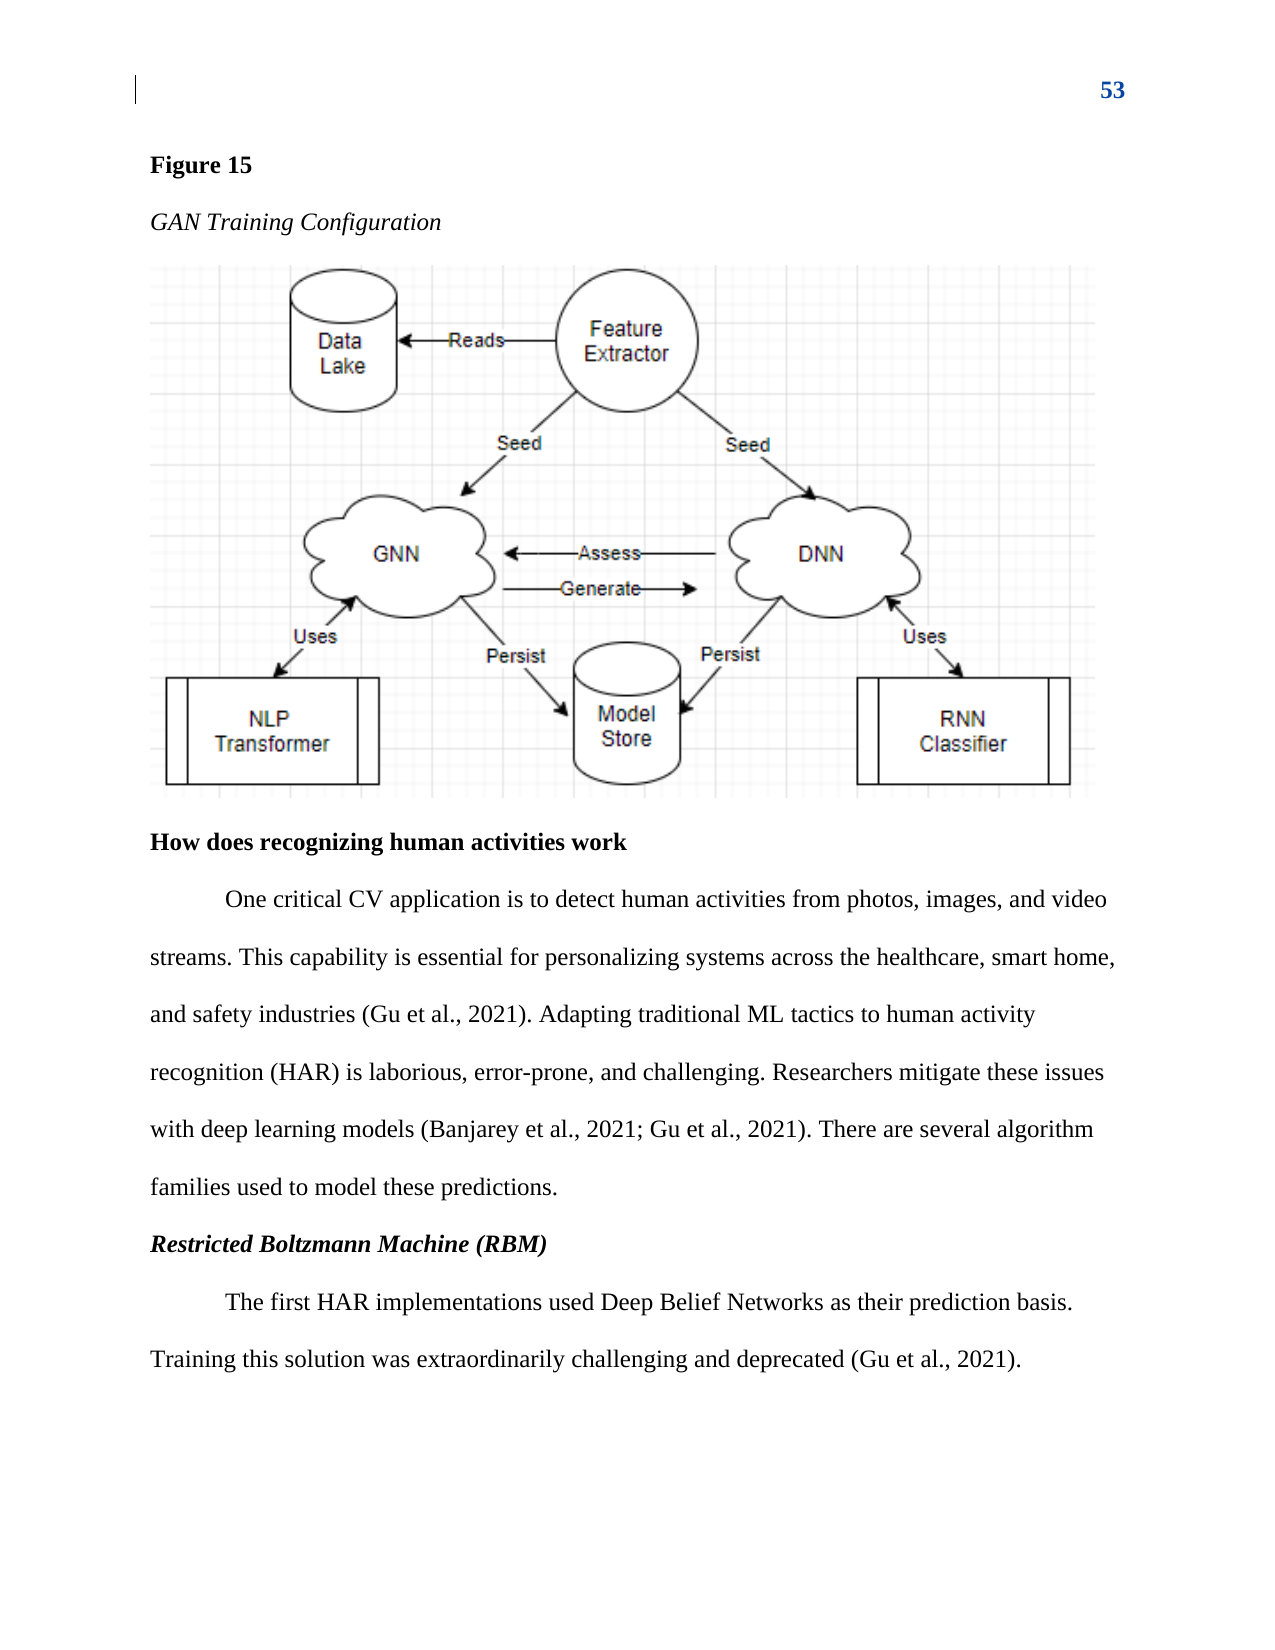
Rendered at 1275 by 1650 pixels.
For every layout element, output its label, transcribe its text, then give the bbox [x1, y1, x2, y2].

picture [150, 265, 1096, 798]
subtitle How does recognizing human activities work [150, 827, 1125, 855]
text The first HAR implementations used Deep Belief Networks as their prediction basis. Training this solution was extraordinarily challenging and deprecated (Gu et al., 2021). [150, 1287, 1125, 1373]
subtitle Restricted Boltzmann Machine (RBM) [150, 1229, 1125, 1258]
text One critical CV application is to detect human activities from photos, images, and video streams. This capability is essential for personalizing systems across the healthcare, smart home, and safety industries (Gu et al., 2021). Adapting traditional ML tactics to human activity recognition (HAR) is laborious, error-prone, and challenging. Researchers mitigate these issues with deep learning models (Banjarey et al., 2021; Gu et al., 2021). There are several algorithm families used to model these predictions. [150, 884, 1125, 1200]
